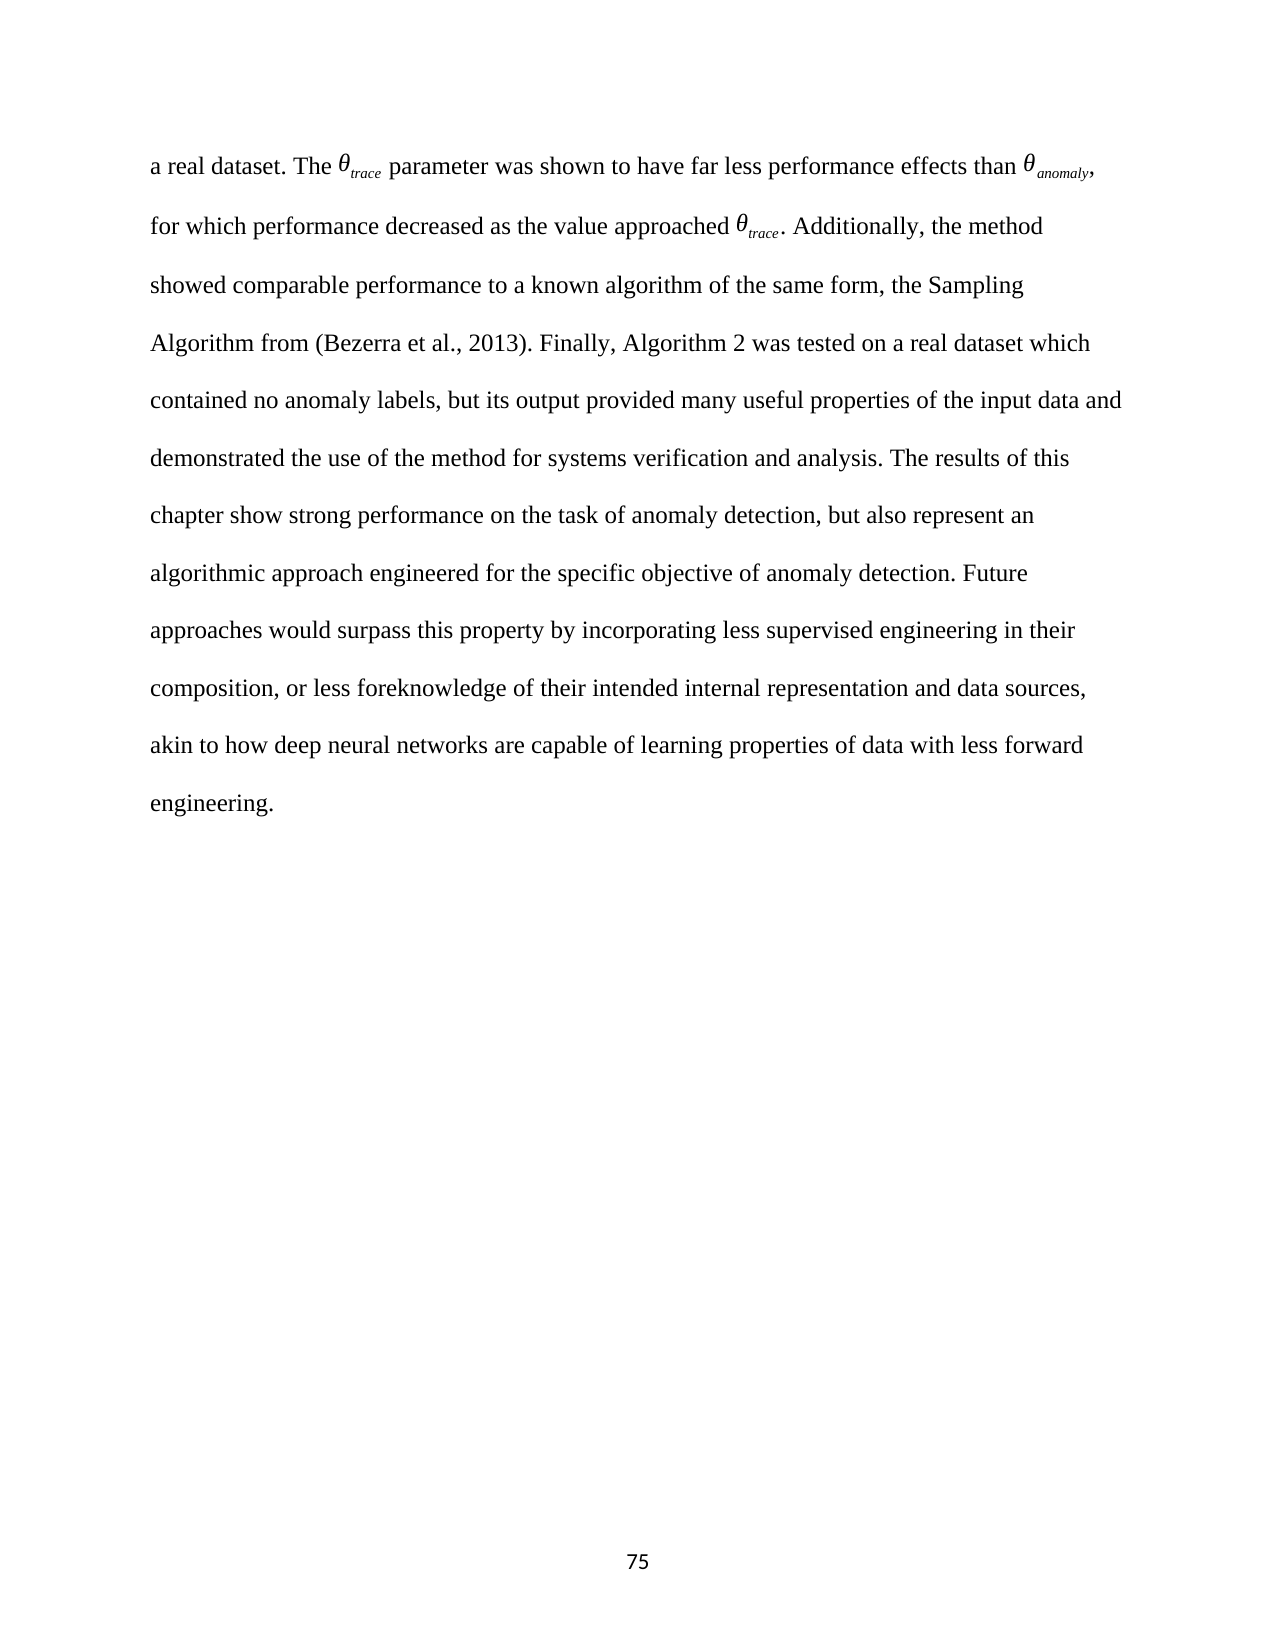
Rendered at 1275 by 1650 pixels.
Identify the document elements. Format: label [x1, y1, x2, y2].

text [150, 150, 1125, 816]
